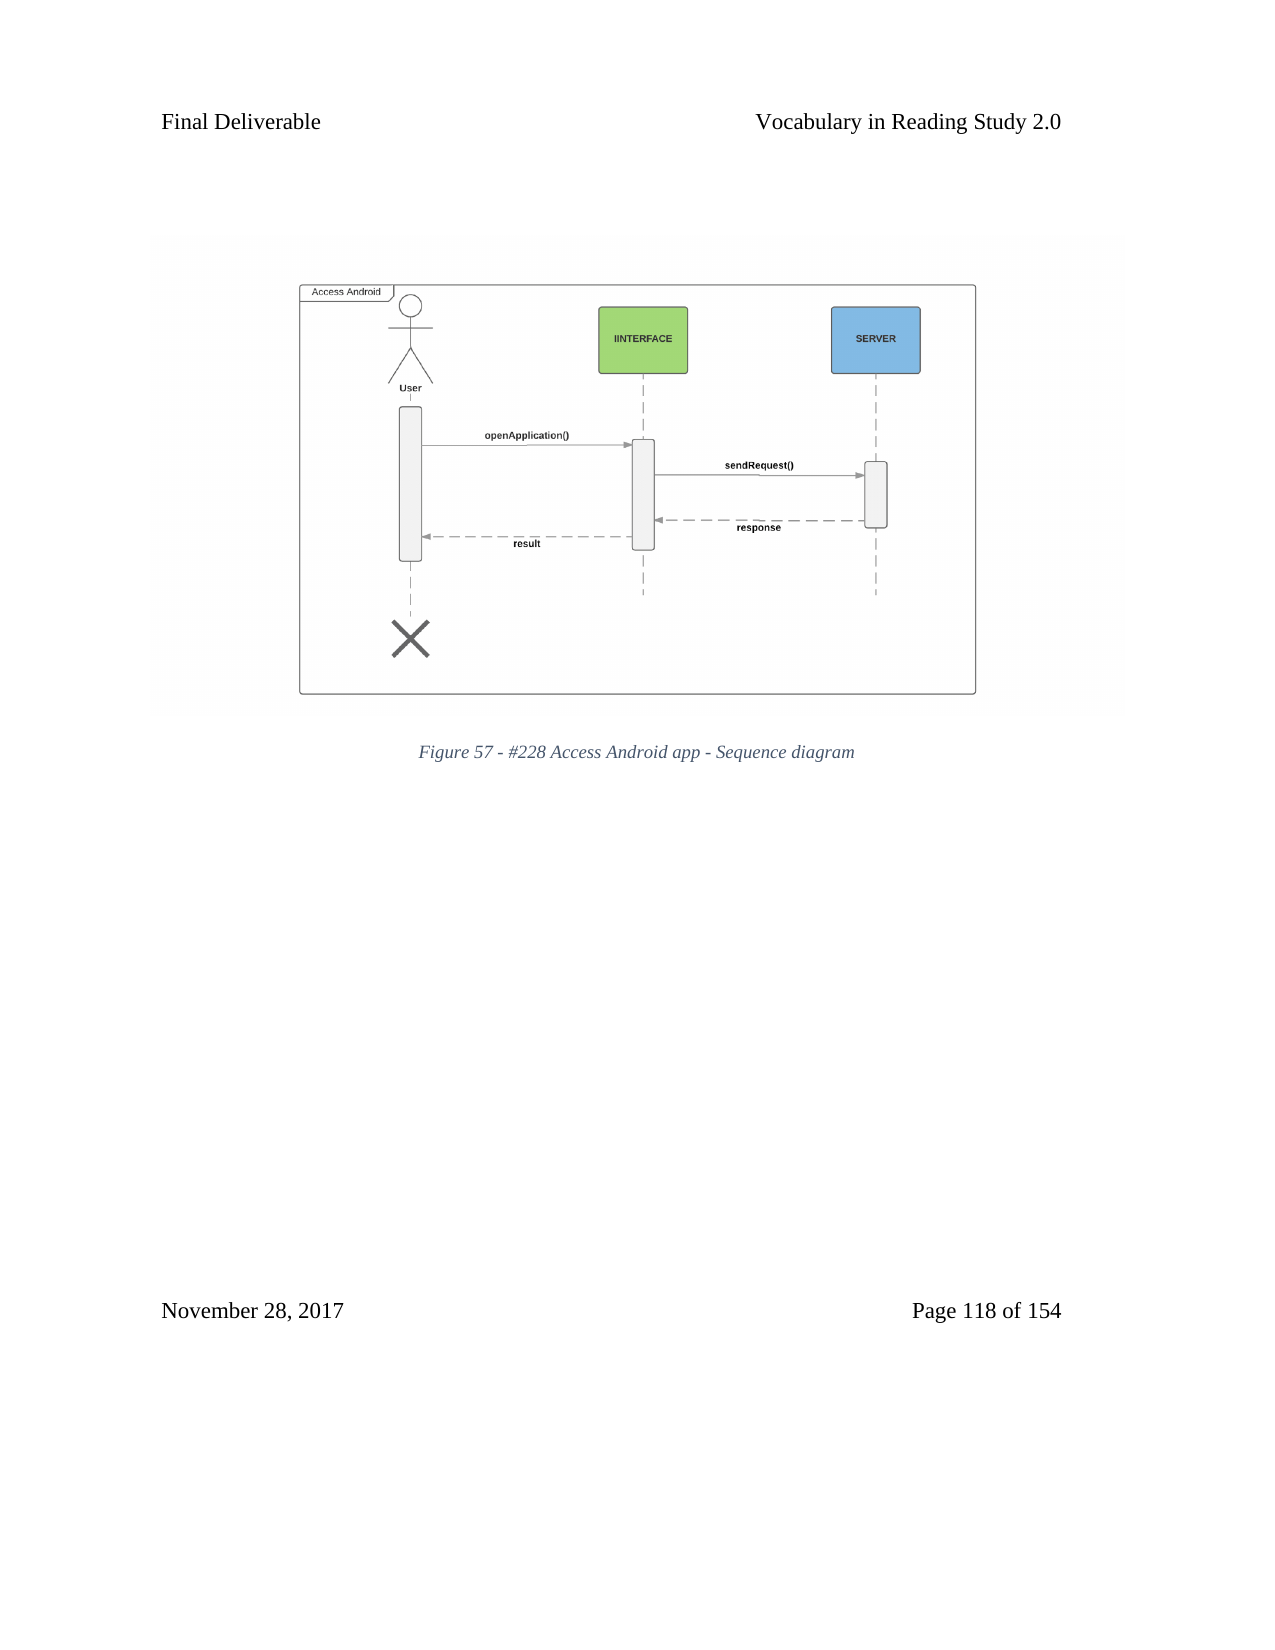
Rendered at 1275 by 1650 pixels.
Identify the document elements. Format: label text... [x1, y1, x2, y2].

picture [150, 235, 1125, 716]
